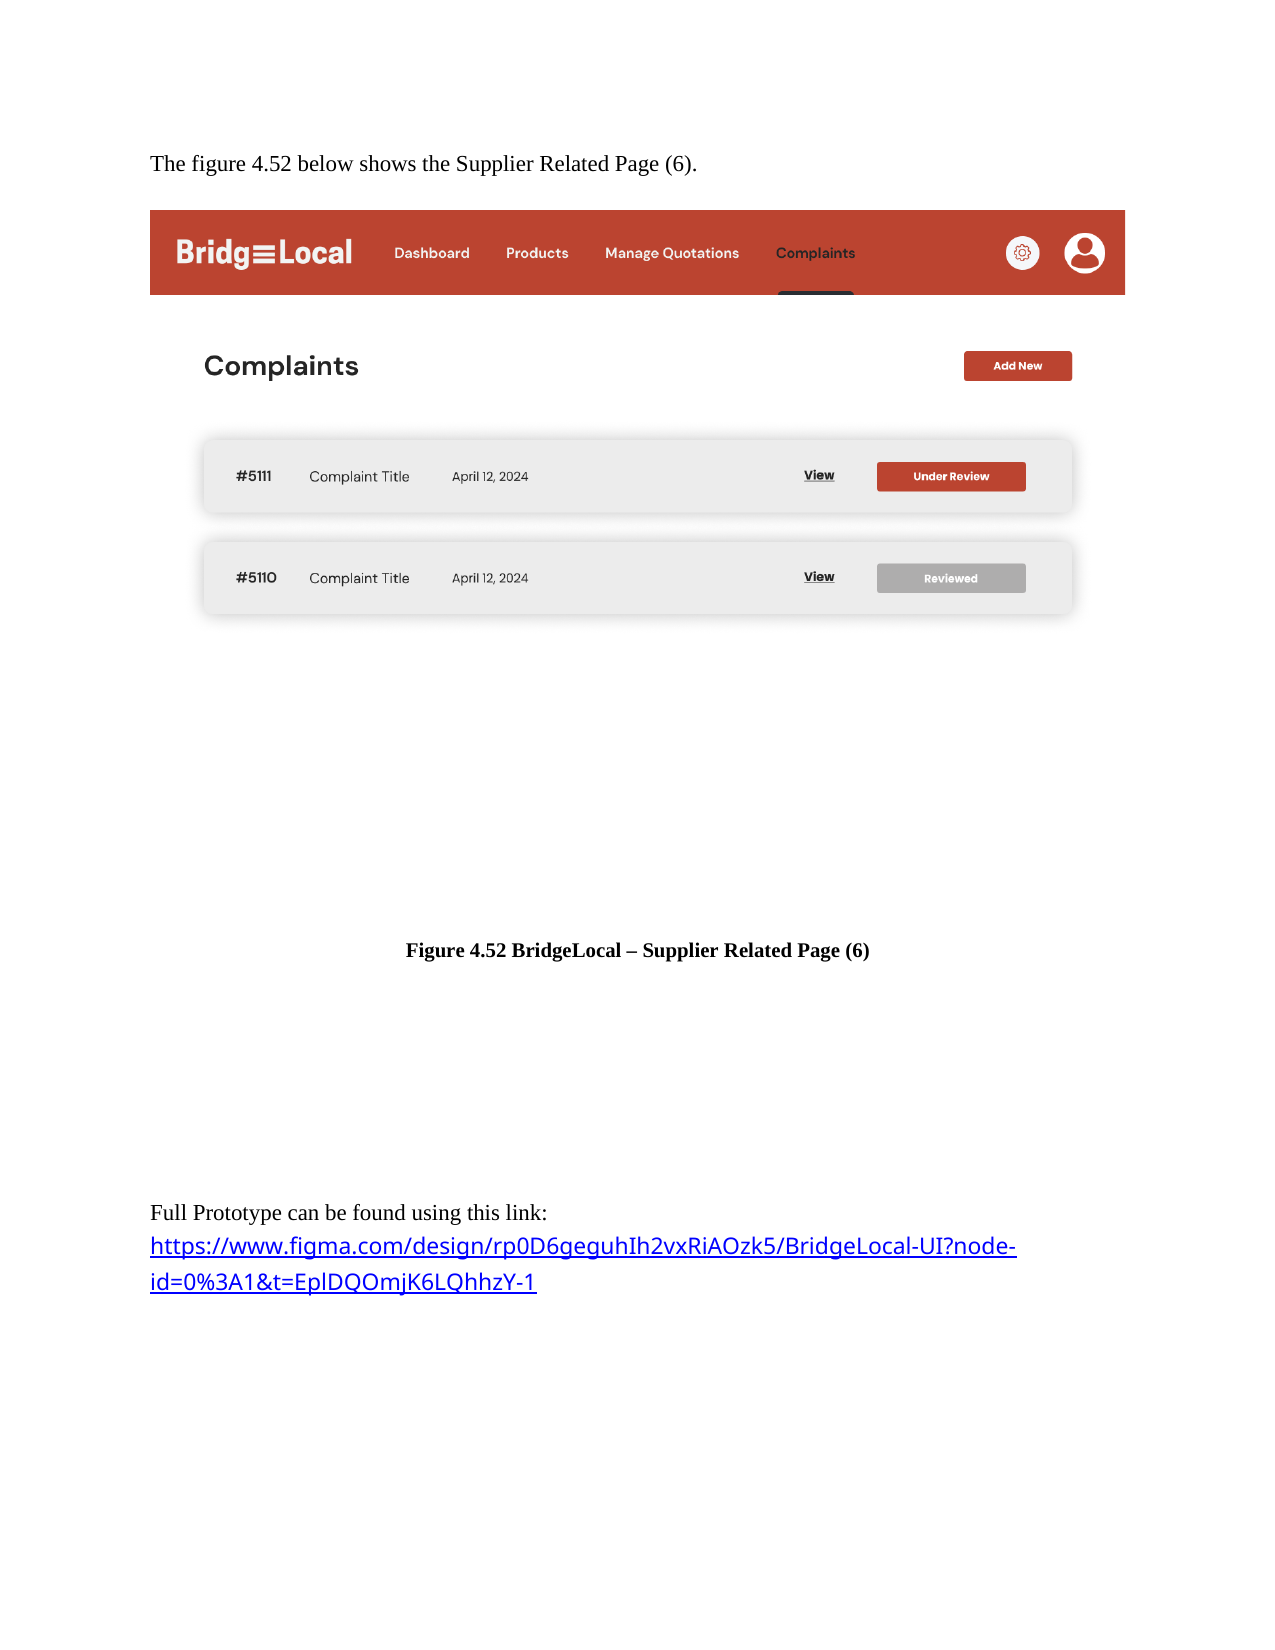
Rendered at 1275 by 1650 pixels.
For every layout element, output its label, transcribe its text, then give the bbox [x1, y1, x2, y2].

picture [150, 210, 1125, 904]
text https://www.figma.com/design/rp0D6geguhIh2vxRiAOzk5/BridgeLocal-UI?node-id=0%3A1&t=EplDQOmjK6LQhhzY-1 [150, 1230, 1125, 1297]
text The figure 4.52 below shows the Supplier Related Page (6). [150, 150, 1125, 176]
text Figure 4.52 BridgeLocal – Supplier Related Page (6) [150, 938, 1125, 962]
text Full Prototype can be found using this link: [150, 1199, 1125, 1226]
